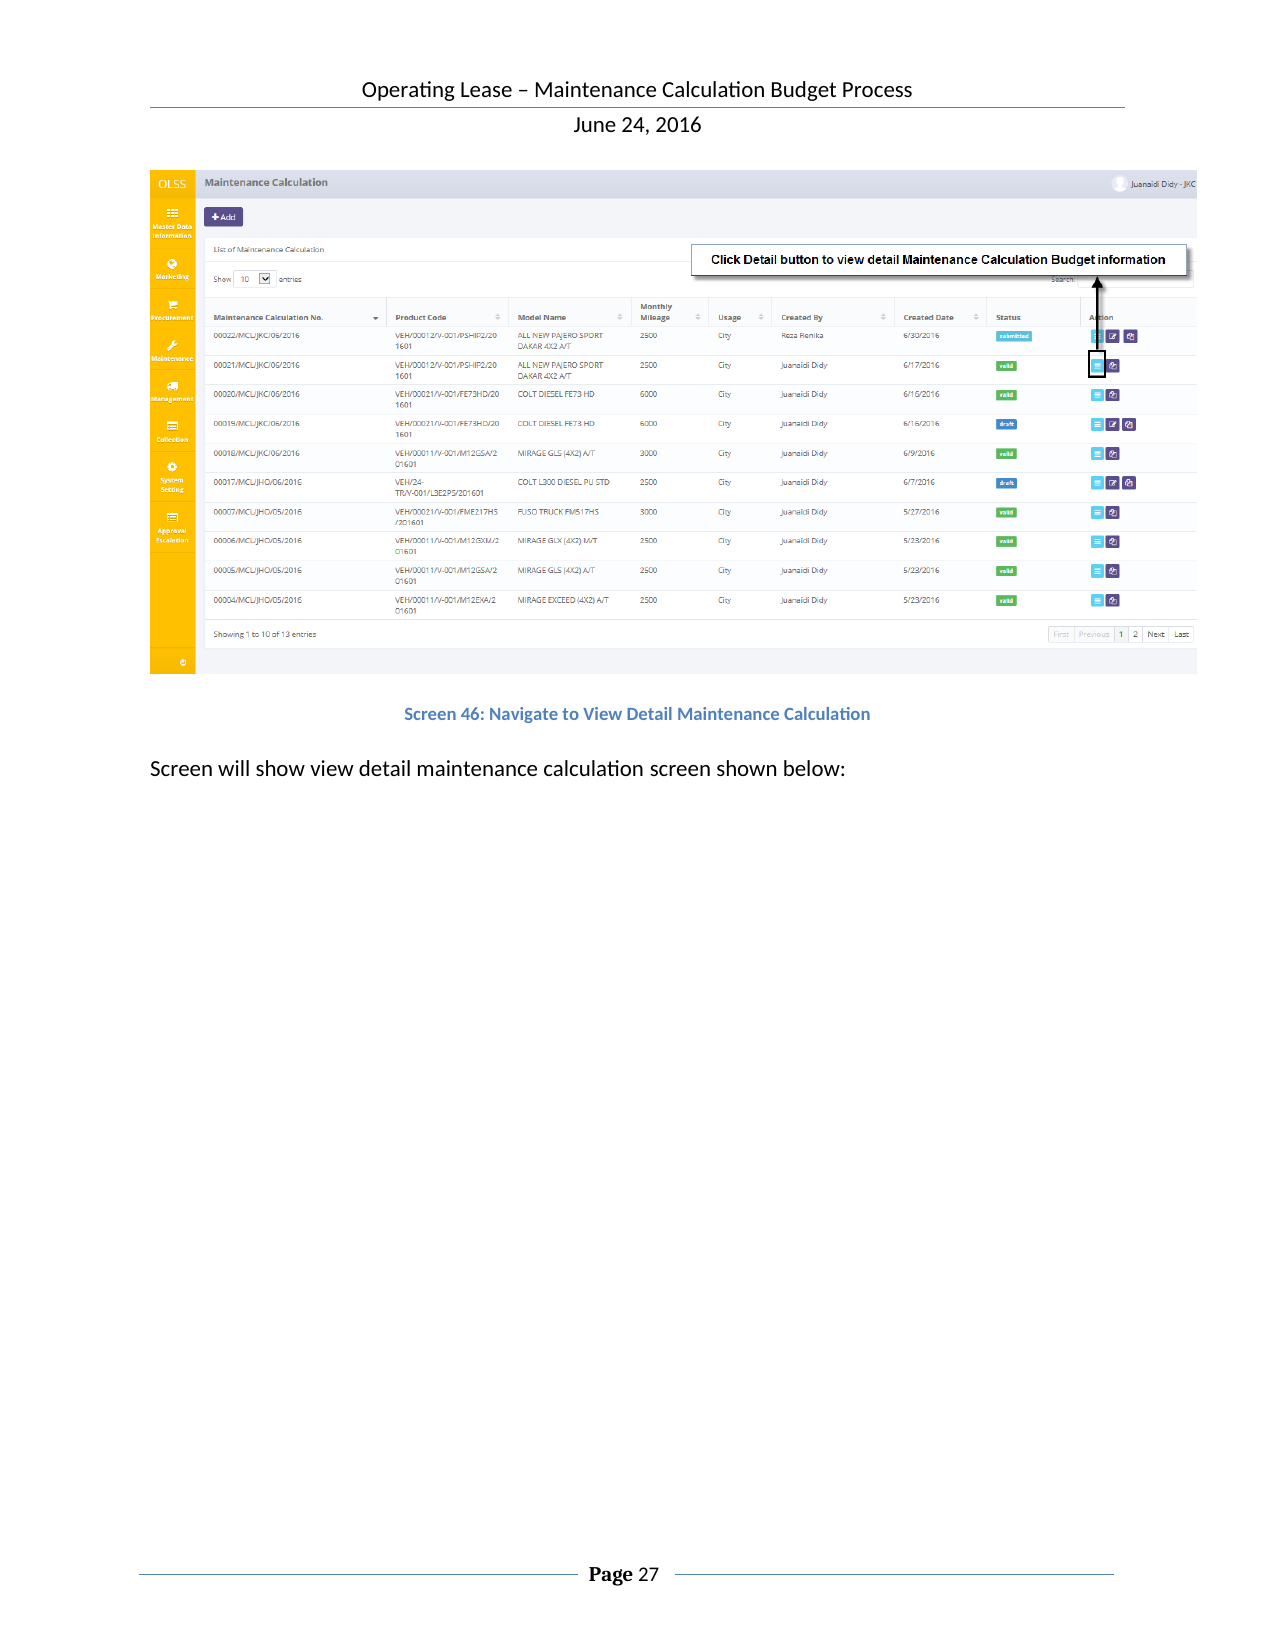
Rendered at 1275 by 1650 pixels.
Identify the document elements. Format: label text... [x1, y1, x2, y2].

text Screen will show view detail maintenance calculation screen shown below: [150, 754, 1125, 782]
picture [150, 170, 1197, 674]
